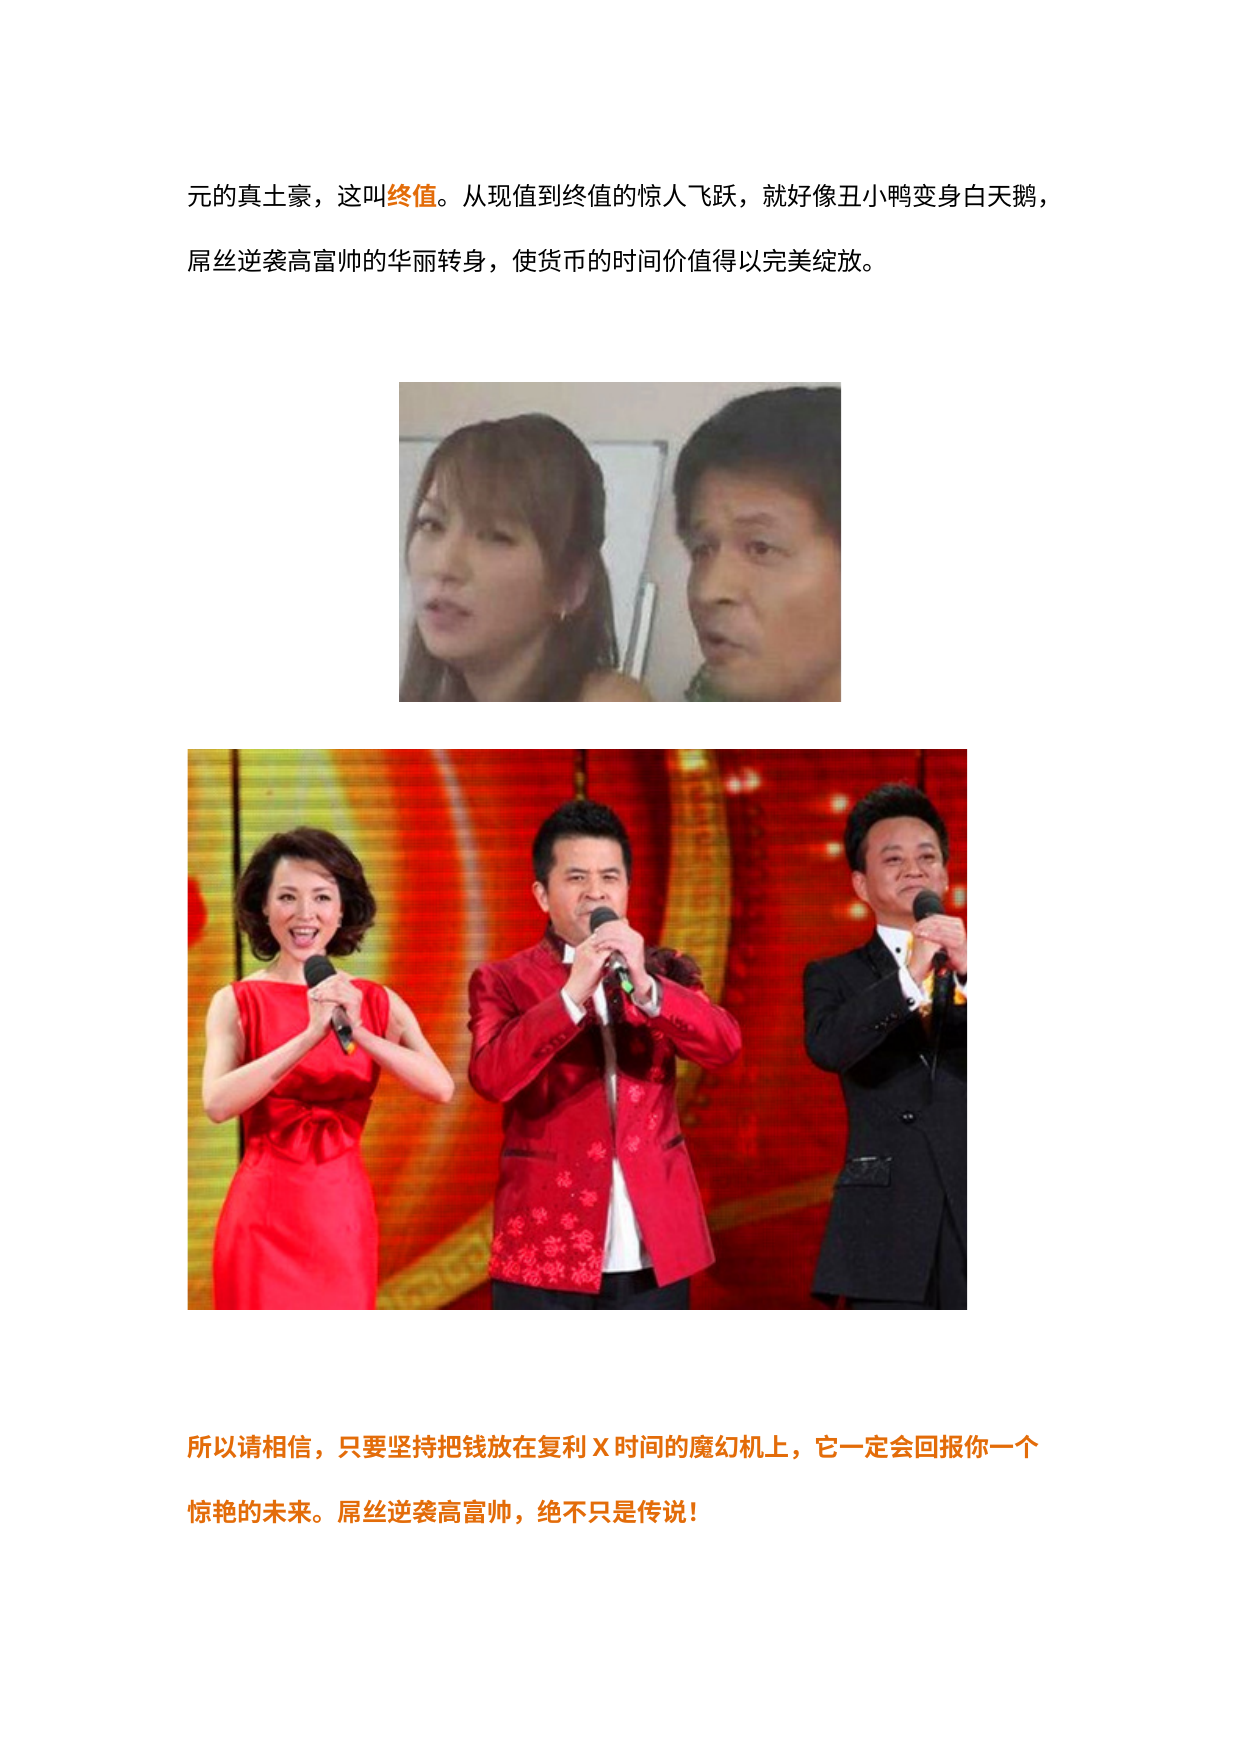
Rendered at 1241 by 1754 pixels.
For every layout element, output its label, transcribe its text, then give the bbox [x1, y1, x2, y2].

picture [399, 382, 842, 702]
text 所以请相信，只要坚持把钱放在复利X时间的魔幻机上，它一定会回报你一个惊艳的未来。屌丝逆袭高富帅，绝不只是传说！ [187, 1413, 1053, 1543]
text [187, 162, 1053, 292]
picture [187, 749, 968, 1310]
